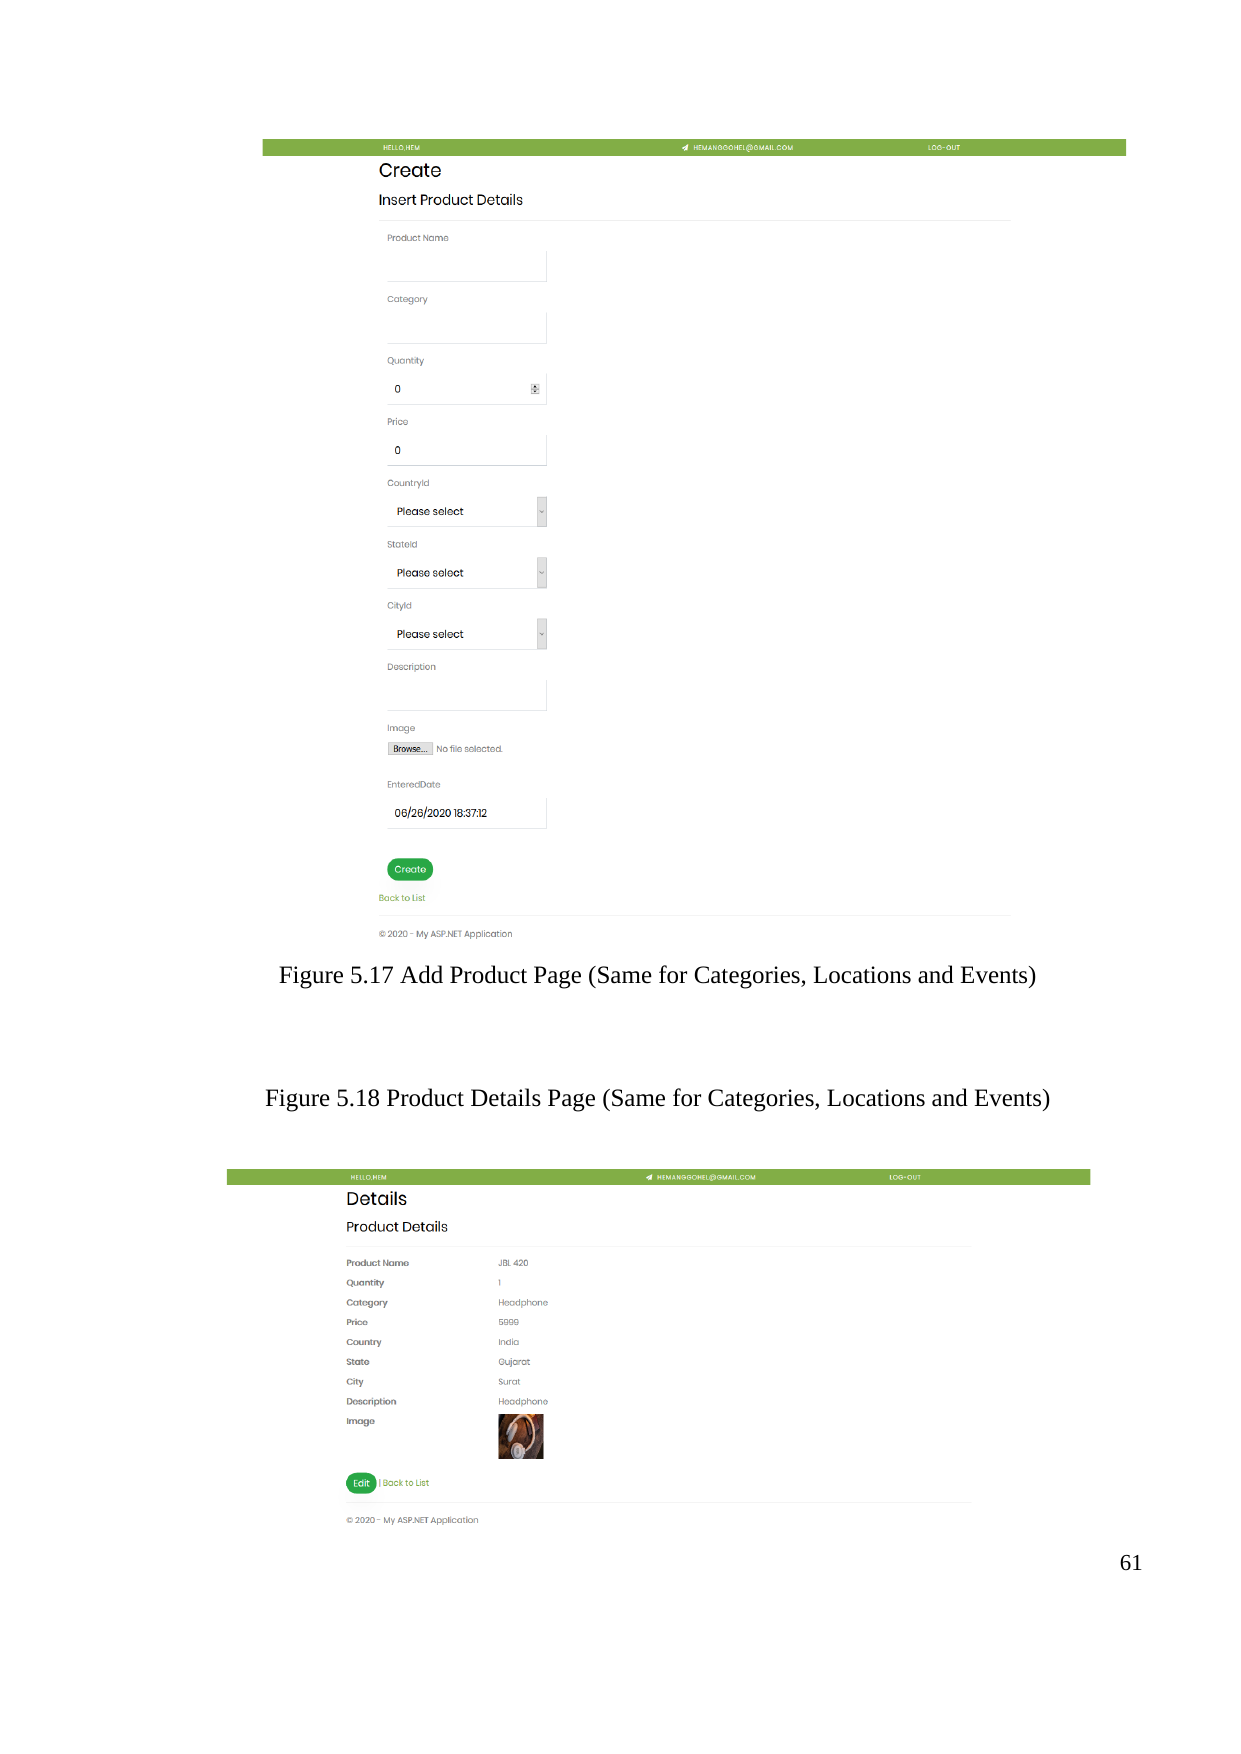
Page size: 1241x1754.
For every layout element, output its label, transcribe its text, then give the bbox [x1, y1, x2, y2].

picture [262, 139, 1127, 939]
text Figure 5.18 Product Details Page (Same for Categories, Locations and Events) [263, 1083, 1052, 1112]
text Figure 5.17 Add Product Page (Same for Categories, Locations and Events) [278, 960, 1142, 988]
picture [226, 1169, 1091, 1525]
